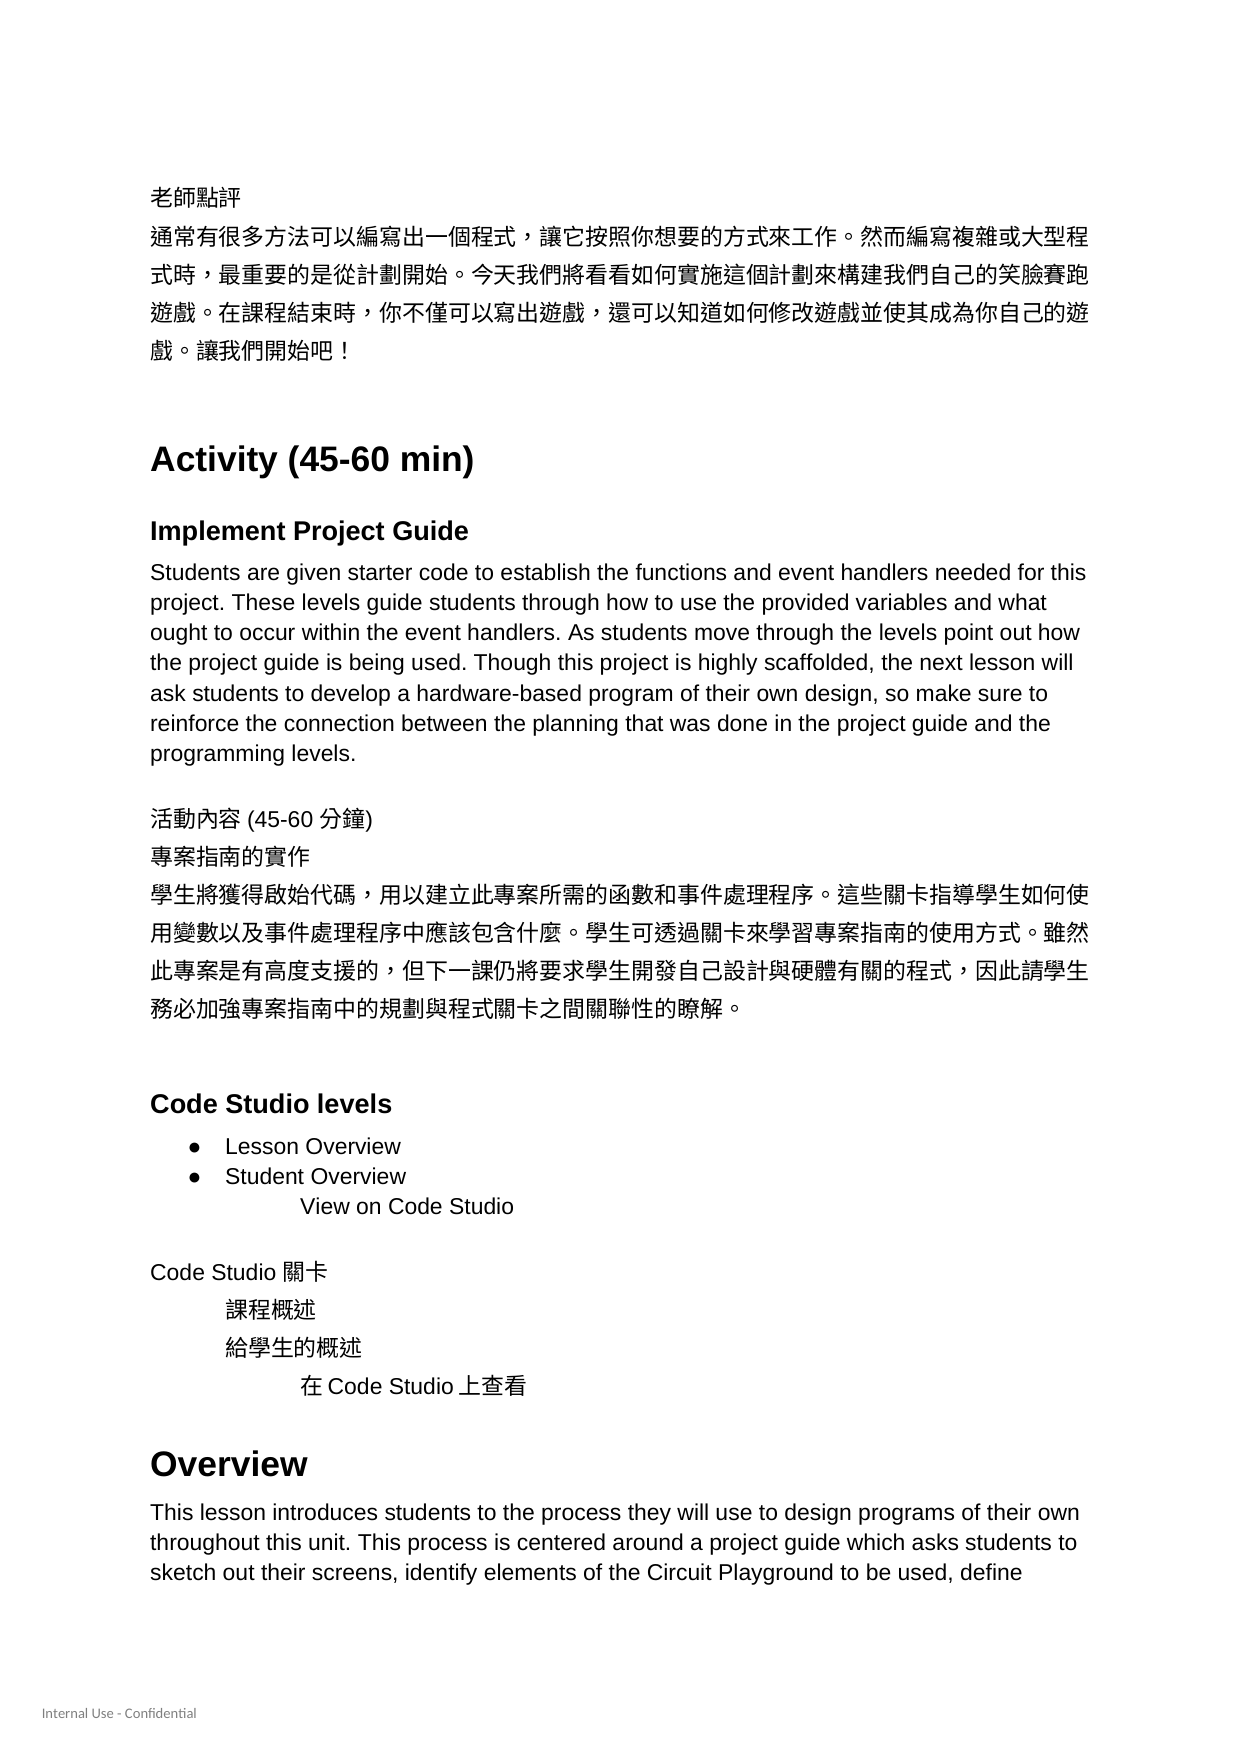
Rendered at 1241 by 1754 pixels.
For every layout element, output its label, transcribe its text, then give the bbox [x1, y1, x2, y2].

subtitle Activity (45-60 min) [150, 438, 1090, 479]
text 專案指南的實作 學生將獲得啟始代碼，用以建立此專案所需的函數和事件處理程序。這些關卡指導學生如何使用變數以及事件處理程序中應該包含什麼。學生可透過關卡來學習專案指南的使用方式。雖然此專案是有高度支援的，但下一課仍將要求學生開發自己設計與硬體有關的程式，因此請學生務必加強專案指南中的規劃與程式關卡之間關聯性的瞭解。 [150, 838, 1090, 1024]
text 給學生的概述 [150, 1330, 1090, 1363]
subtitle Implement Project Guide [150, 514, 1090, 546]
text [150, 1499, 1090, 1586]
text Code Studio 關卡 [150, 1254, 1090, 1287]
list Lesson Overview [187, 1133, 1090, 1159]
subtitle Code Studio levels [150, 1088, 1090, 1120]
list Student Overview [187, 1163, 1090, 1189]
subtitle Overview [150, 1444, 1090, 1484]
text 老師點評 通常有很多方法可以編寫出一個程式，讓它按照你想要的方式來工作。然而編寫複雜或大型程式時，最重要的是從計劃開始。今天我們將看看如何實施這個計劃來構建我們自己的笑臉賽跑遊戲。在課程結束時，你不僅可以寫出遊戲，還可以知道如何修改遊戲並使其成為你自己的遊戲。讓我們開始吧！ [150, 180, 1090, 366]
text 課程概述 [225, 1292, 1090, 1325]
text Students are given starter code to establish the functions and event handlers needed for this project. These levels guide students through how to use the provided variables and what ought to occur within the event handlers. As students move through the levels point out how the project guide is being used. Though this project is highly scaffolded, the next lesson will ask students to develop a hardware-based program of their own design, so make sure to reinforce the connection between the planning that was done in the project guide and the programming levels. [150, 559, 1090, 766]
text 在Code Studio上查看 [225, 1368, 1090, 1401]
text 活動內容 (45-60 分鐘) [150, 800, 1090, 834]
text View on Code Studio [225, 1193, 1090, 1219]
